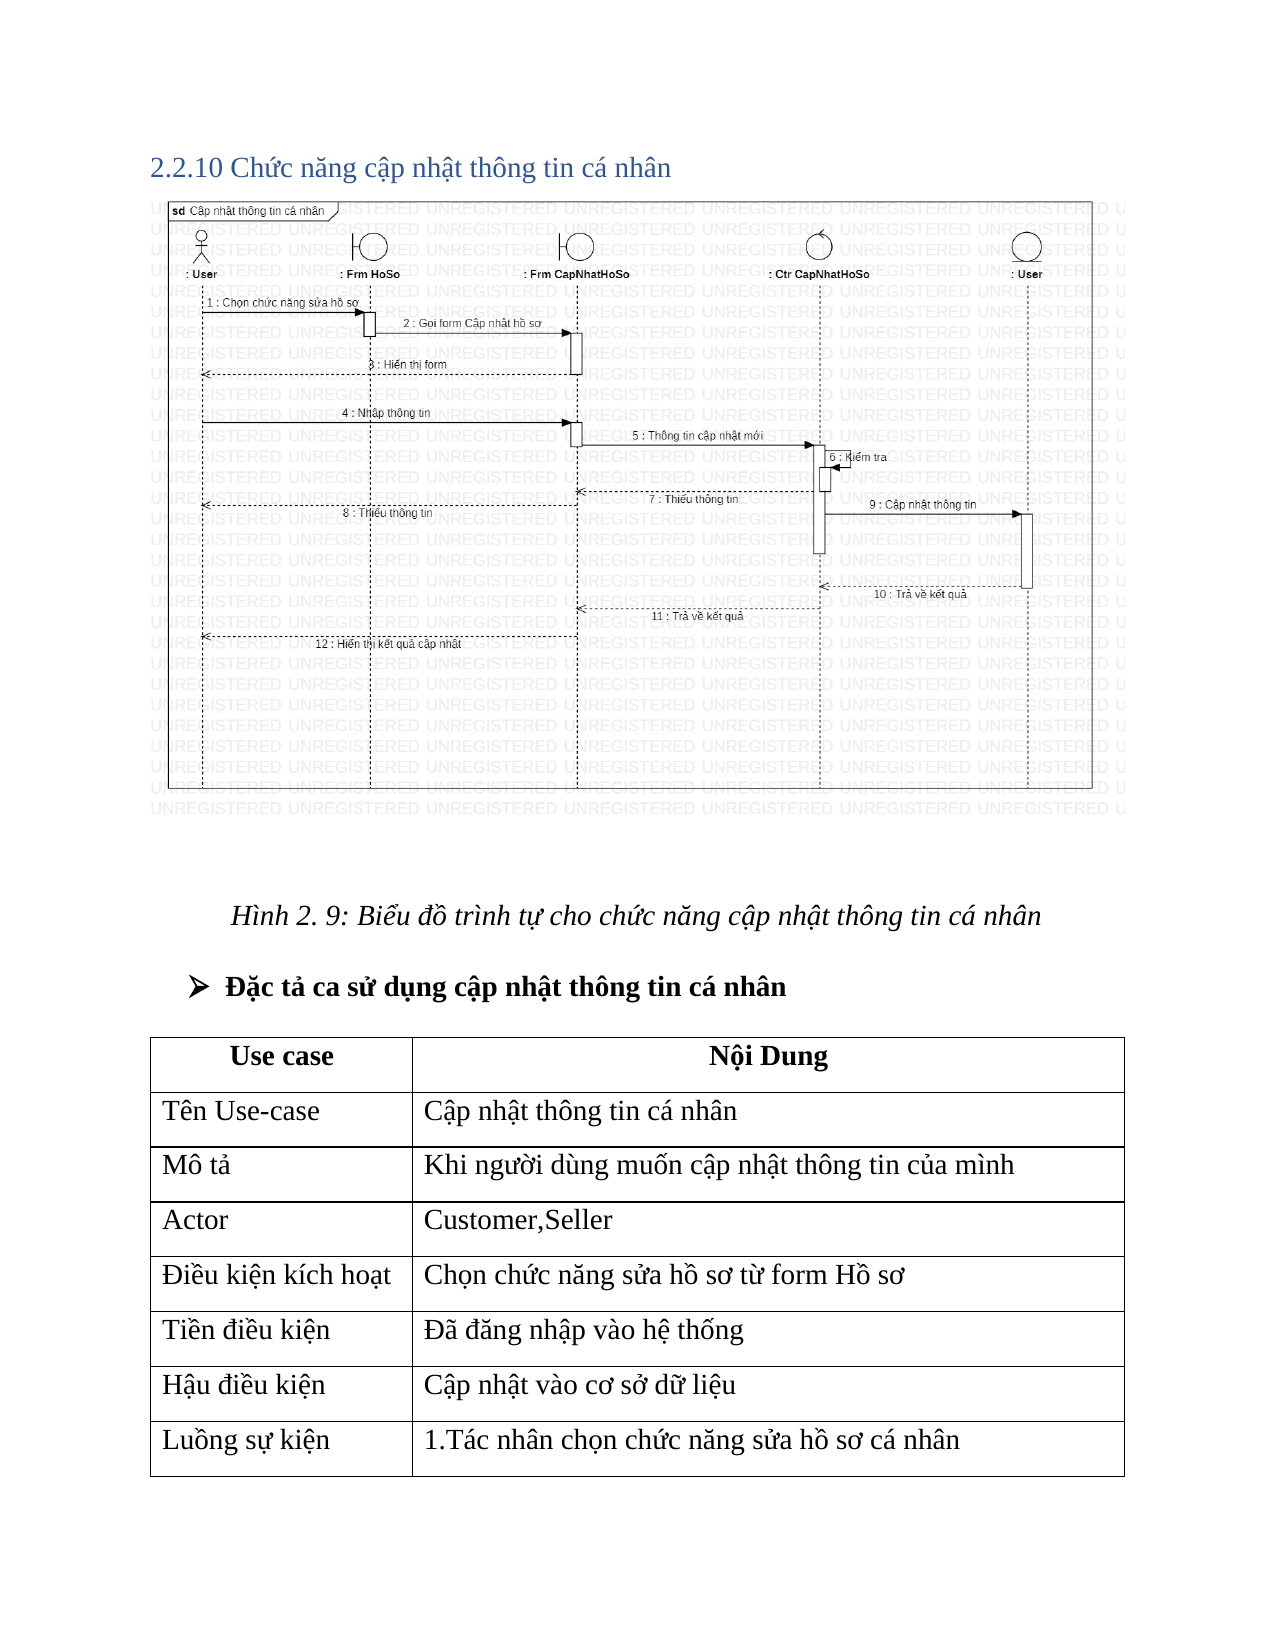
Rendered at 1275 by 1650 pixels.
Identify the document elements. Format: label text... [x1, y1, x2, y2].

table_cell Đã đăng nhập vào hệ thống [413, 1312, 1124, 1366]
table_cell Khi người dùng muốn cập nhật thông tin của mình [413, 1148, 1124, 1201]
table_cell Mô tả [151, 1148, 412, 1201]
table_cell Actor [151, 1203, 412, 1256]
table_cell Tiền điều kiện [151, 1312, 412, 1366]
table_header Use case [151, 1038, 412, 1092]
table_cell Customer,Seller [413, 1203, 1124, 1256]
table_cell Cập nhật vào cơ sở dữ liệu [413, 1367, 1124, 1421]
text Hình 2. 9: Biểu đồ trình tự cho chức năng cập nhật thông tin cá nhân [150, 898, 1125, 932]
picture [150, 193, 1125, 822]
table_cell Tên Use-case [151, 1093, 412, 1146]
subtitle 2.2.10 Chức năng cập nhật thông tin cá nhân [150, 150, 1125, 183]
table_cell Chọn chức năng sửa hồ sơ từ form Hồ sơ [413, 1257, 1124, 1311]
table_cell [413, 1422, 1124, 1476]
table_cell Luồng sự kiện chính [151, 1422, 412, 1476]
table_header Nội Dung [413, 1038, 1124, 1092]
table_cell Hậu điều kiện [151, 1367, 412, 1421]
table_cell Cập nhật thông tin cá nhân [413, 1093, 1124, 1146]
list Đặc tả ca sử dụng cập nhật thông tin cá nhân [187, 969, 1125, 1003]
table_cell Điều kiện kích hoạt [151, 1257, 412, 1311]
